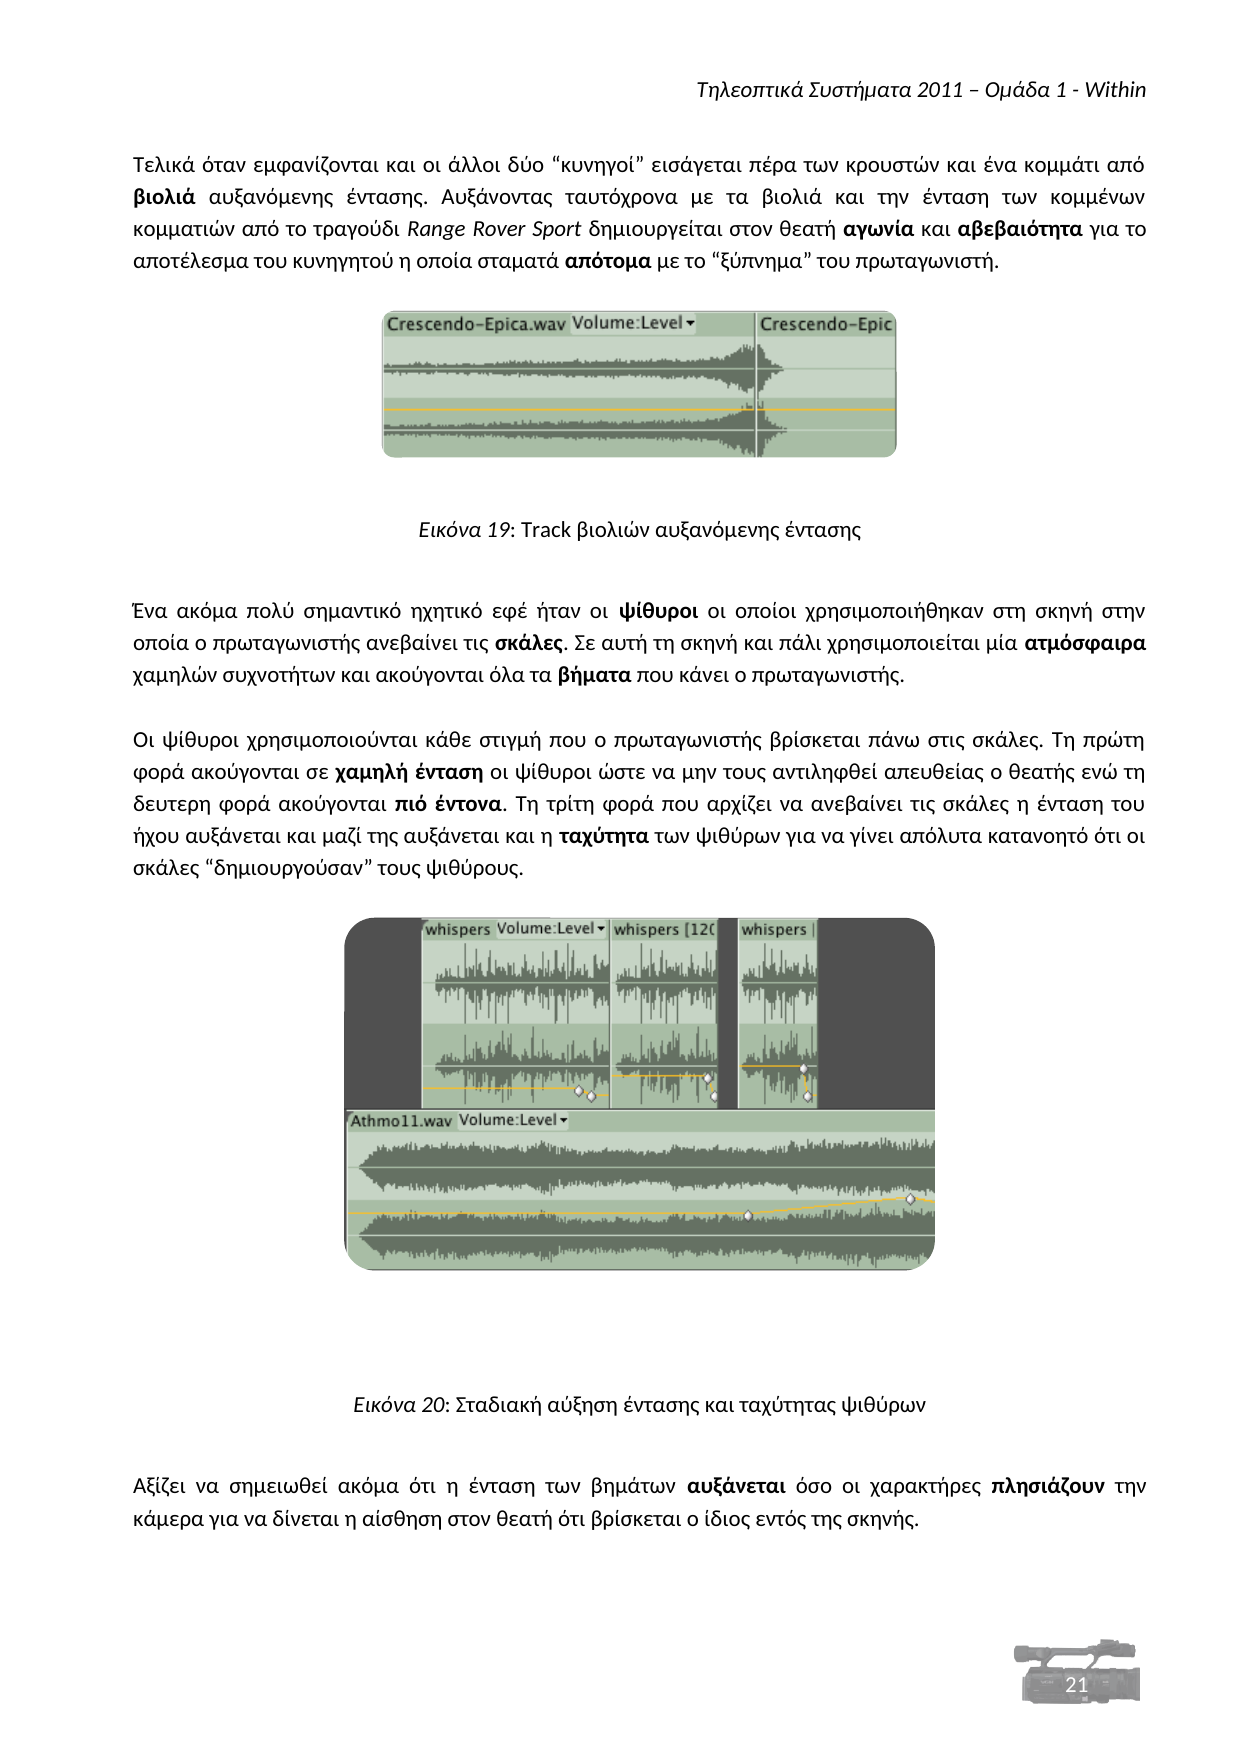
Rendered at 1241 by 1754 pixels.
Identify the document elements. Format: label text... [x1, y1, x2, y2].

text Εικόνα 20: Σταδιακή αύξηση έντασης και ταχύτητας ψιθύρων [133, 1391, 1146, 1418]
picture [381, 310, 897, 458]
text Ένα ακόμα πολύ σημαντικό ηχητικό εφέ ήταν οι ψίθυροι οι οποίοι χρησιμοποιήθηκαν στη σκηνή στην οποία ο πρωταγωνιστής ανεβαίνει τις σκάλες. Σε αυτή τη σκηνή και πάλι χρησιμοποιείται μία ατμόσφαιρα χαμηλών συχνοτήτων και ακούγονται όλα τα βήματα που κάνει ο πρωταγωνιστής. [133, 596, 1146, 688]
text Αξίζει να σημειωθεί ακόμα ότι η ένταση των βημάτων αυξάνεται όσο οι χαρακτήρες πλησιάζουν την κάμερα για να δίνεται η αίσθηση στον θεατή ότι βρίσκεται ο ίδιος εντός της σκηνής. [133, 1472, 1146, 1532]
picture [1013, 1639, 1140, 1704]
text Τελικά όταν εμφανίζονται και οι άλλοι δύο “κυνηγοί” εισάγεται πέρα των κρουστών και ένα κομμάτι από βιολιά αυξανόμενης έντασης. Αυξάνοντας ταυτόχρονα με τα βιολιά και την ένταση των κομμένων κομματιών από το τραγούδι Range Rover Sport δημιουργείται στον θεατή αγωνία και αβεβαιότητα για το αποτέλεσμα του κυνηγητού η οποία σταματά απότομα με το “ξύπνημα” του πρωταγωνιστή. [133, 150, 1146, 274]
text Οι ψίθυροι χρησιμοποιούνται κάθε στιγμή που ο πρωταγωνιστής βρίσκεται πάνω στις σκάλες. Τη πρώτη φορά ακούγονται σε χαμηλή ένταση οι ψίθυροι ώστε να μην τους αντιληφθεί απευθείας ο θεατής ενώ τη δευτερη φορά ακούγονται πιό έντονα. Τη τρίτη φορά που αρχίζει να ανεβαίνει τις σκάλες η ένταση του ήχου αυξάνεται και μαζί της αυξάνεται και η ταχύτητα των ψιθύρων για να γίνει απόλυτα κατανοητό ότι οι σκάλες “δημιουργούσαν” τους ψιθύρους. [133, 725, 1146, 881]
picture [344, 917, 935, 1271]
text Εικόνα 19: Track βιολιών αυξανόμενης έντασης [133, 515, 1146, 543]
